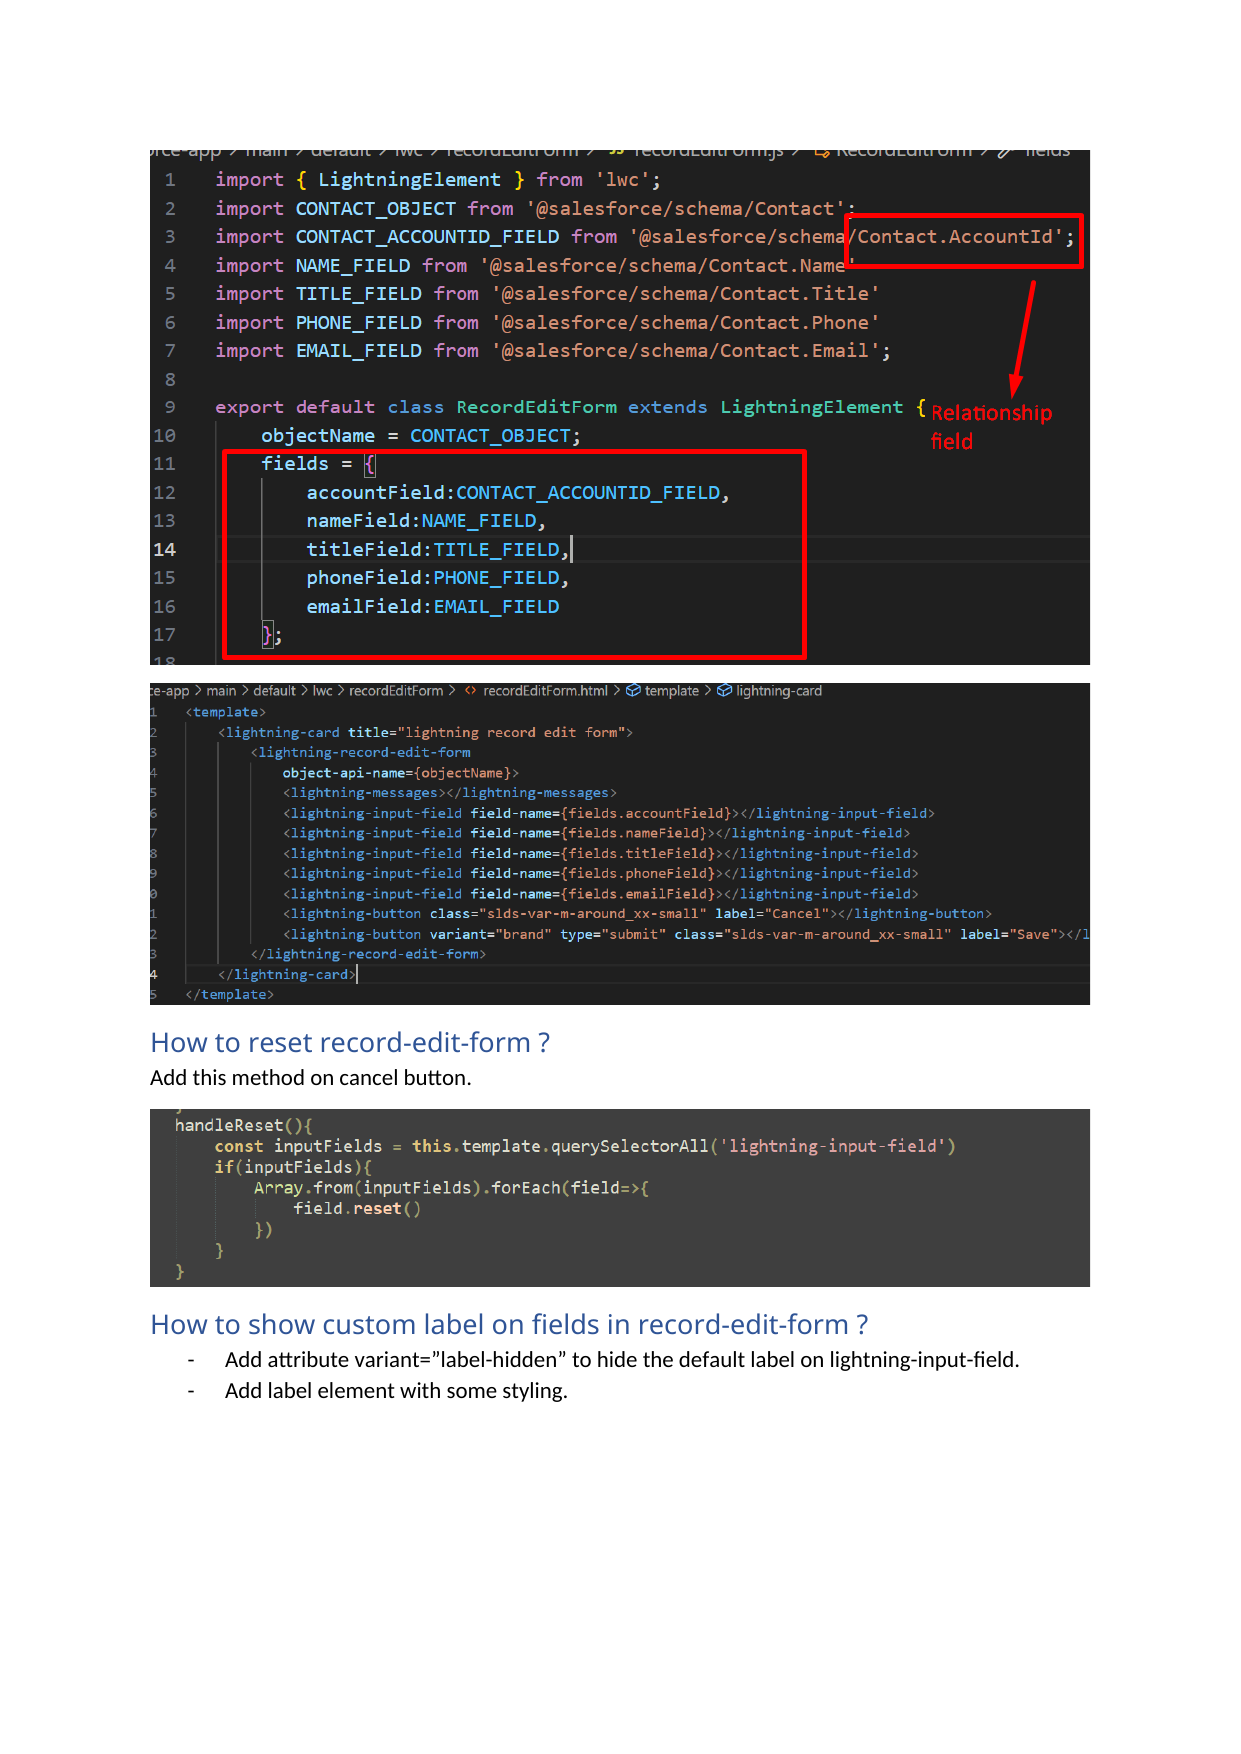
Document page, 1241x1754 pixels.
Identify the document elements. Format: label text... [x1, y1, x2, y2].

picture [150, 683, 1091, 1005]
list Add attribute variant=”label-hidden” to hide the default label on lightning-input-field. [187, 1346, 1090, 1373]
text Add this method on cancel button. [150, 1063, 1090, 1091]
picture [150, 1109, 1091, 1287]
subtitle How to reset record-edit-form ? [150, 1023, 1090, 1060]
list Add label element with some styling. [187, 1376, 1090, 1404]
subtitle How to show custom label on fields in record-edit-form ? [150, 1306, 1090, 1343]
picture [150, 150, 1091, 665]
